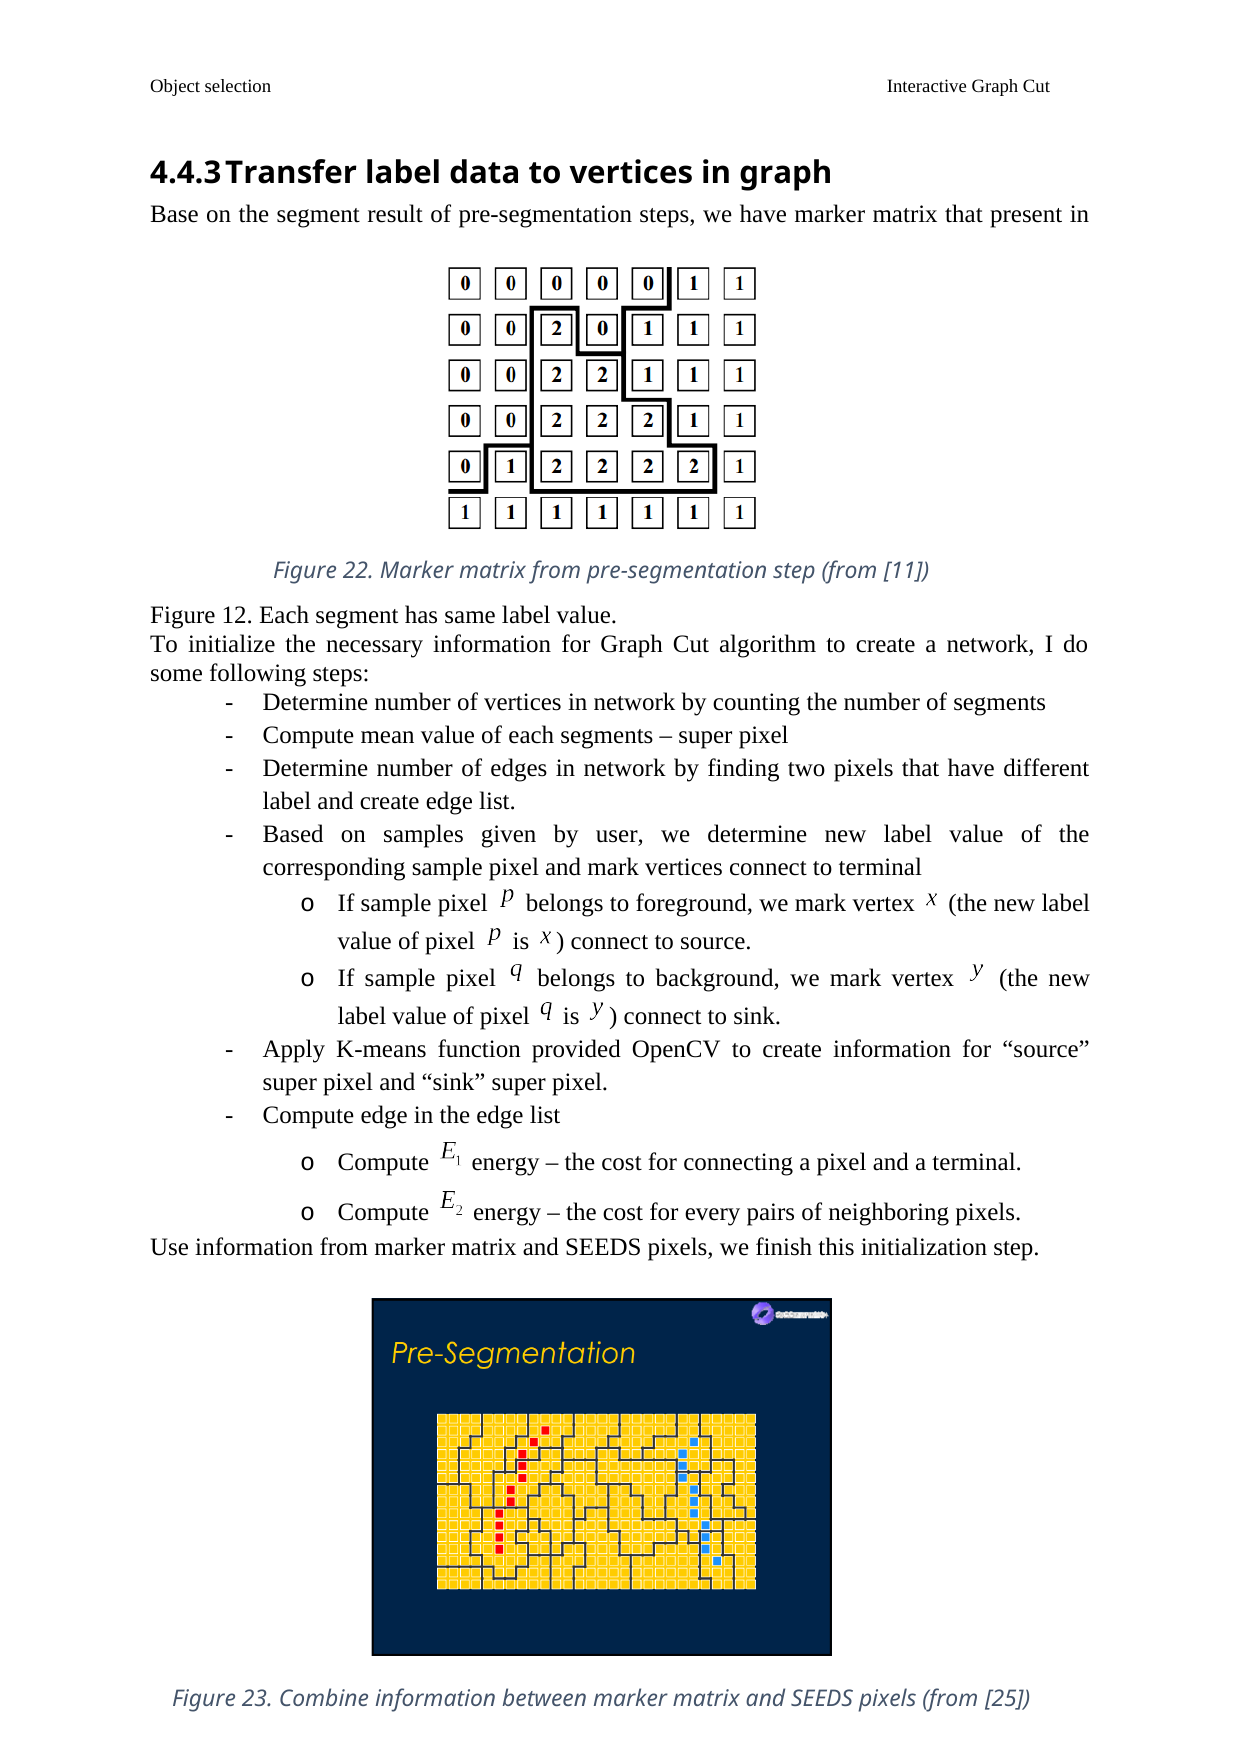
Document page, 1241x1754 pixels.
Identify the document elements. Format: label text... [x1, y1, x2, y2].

list If sample pixel belongs to background, we mark vertex (the new label value of pixel is ) connect to sink. [300, 959, 1090, 1030]
picture [448, 267, 757, 530]
picture [371, 1298, 833, 1657]
text Use information from marker matrix and SEEDS pixels, we finish this initialization step. [150, 1232, 1090, 1261]
list Compute energy – the cost for every pairs of neighboring pixels. [300, 1183, 1090, 1228]
list Apply K-means function provided OpenCV to create information for “source” super pixel and “sink” super pixel. [225, 1034, 1090, 1096]
list Compute edge in the edge list [225, 1100, 1090, 1129]
list Based on samples given by user, we determine new label value of the corresponding sample pixel and mark vertices connect to terminal [225, 819, 1090, 881]
text To initialize the necessary information for Graph Cut algorithm to create a network, I do some following steps: [150, 629, 1090, 687]
list Compute energy – the cost for connecting a pixel and a terminal. [300, 1133, 1090, 1178]
list If sample pixel belongs to foreground, we mark vertex (the new label value of pixel is ) connect to source. [300, 885, 1090, 955]
text Base on the segment result of pre-segmentation steps, we have marker matrix that present in Figure 12. Each segment has same label value. [150, 199, 1090, 629]
subtitle Transfer label data to vertices in graph [150, 150, 1090, 193]
list Determine number of vertices in network by counting the number of segments [225, 687, 1090, 716]
list Compute mean value of each segments – super pixel [225, 720, 1090, 748]
list Determine number of edges in network by finding two pixels that have different label and create edge list. [225, 753, 1090, 814]
